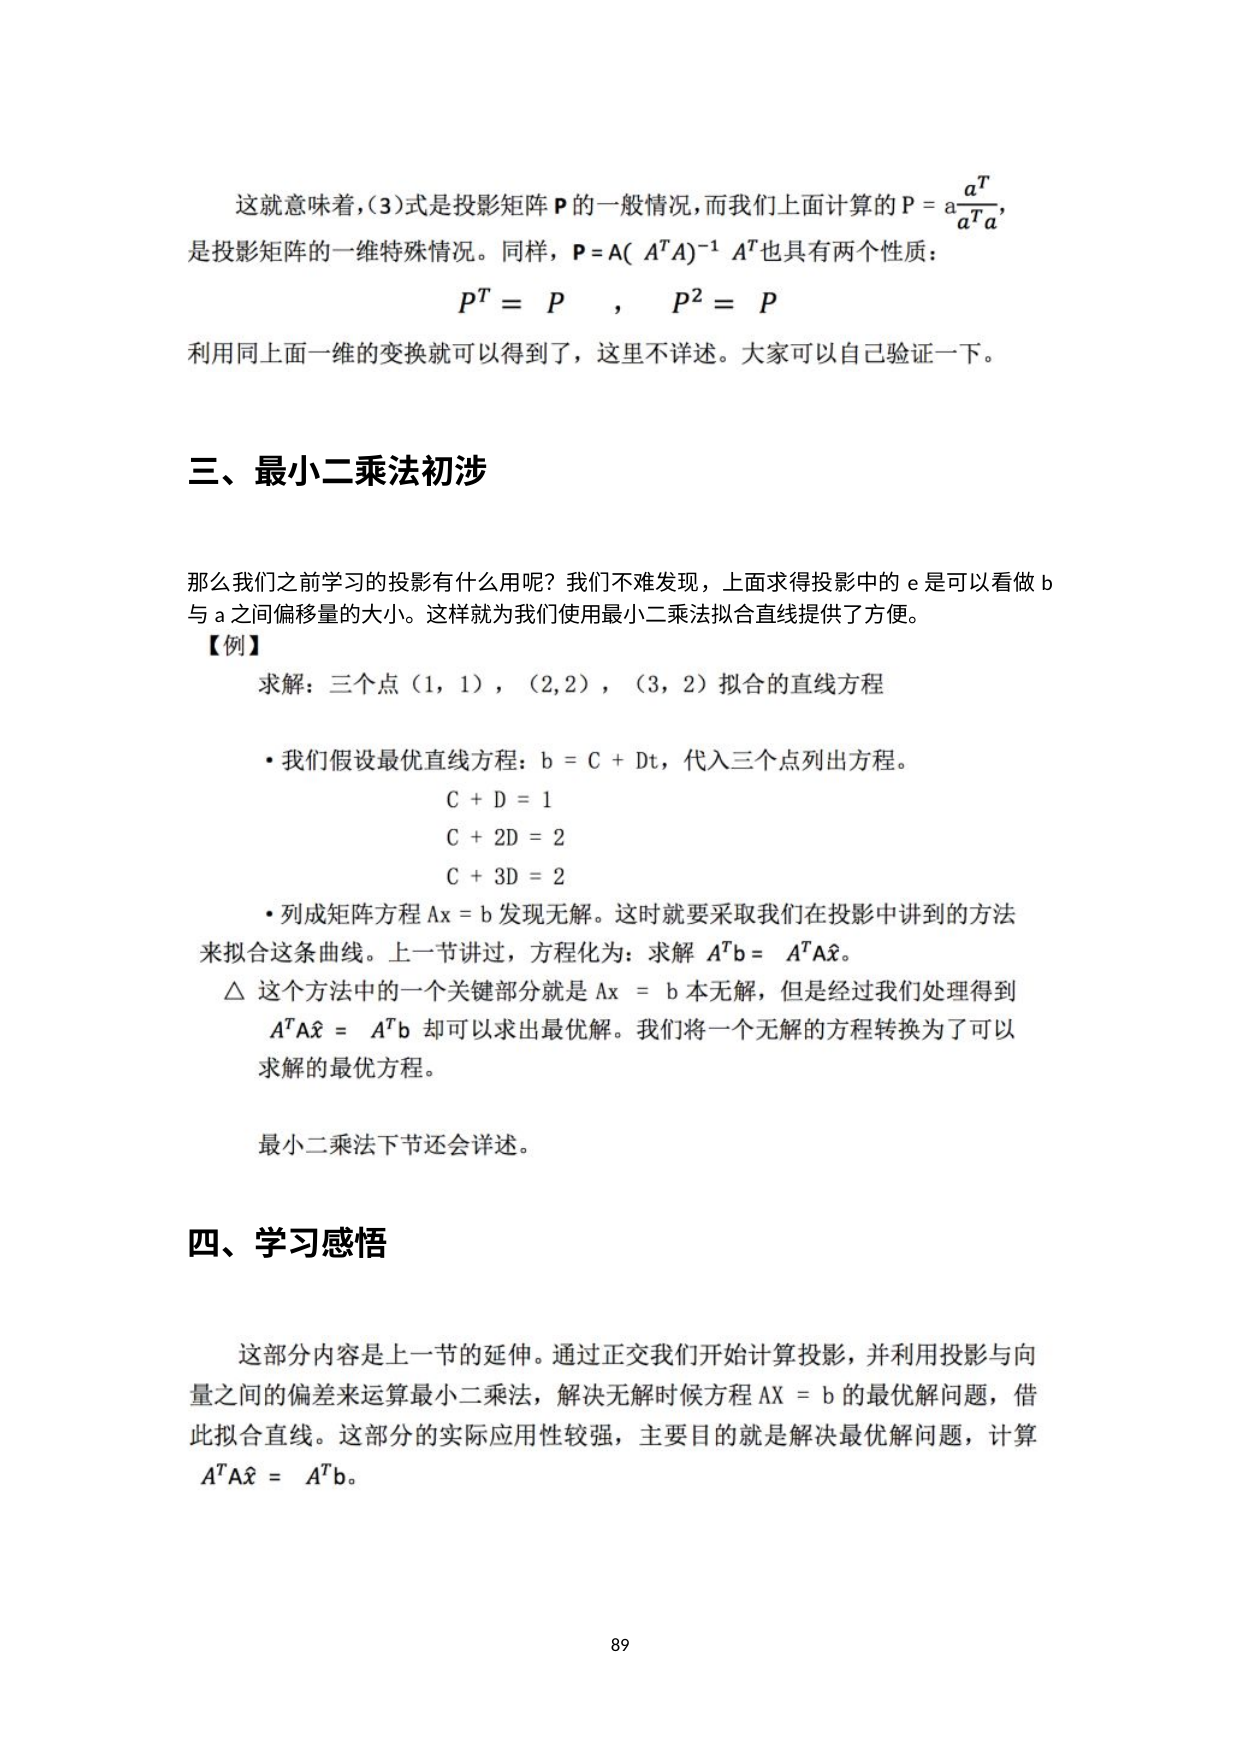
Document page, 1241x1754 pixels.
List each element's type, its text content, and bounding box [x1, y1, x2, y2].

text 那么我们之前学习的投影有什么用呢？我们不难发现，上面求得投影中的 e 是可以看做 b 与 a 之间偏移量的大小。这样就为我们使用最小二乘法拟合直线提供了方便。 [187, 564, 1053, 629]
subtitle 三、最小二乘法初涉 [187, 372, 1053, 502]
picture [187, 1335, 1053, 1501]
subtitle 四、学习感悟 [187, 1209, 1053, 1274]
picture [187, 162, 1053, 372]
picture [187, 629, 1053, 1159]
